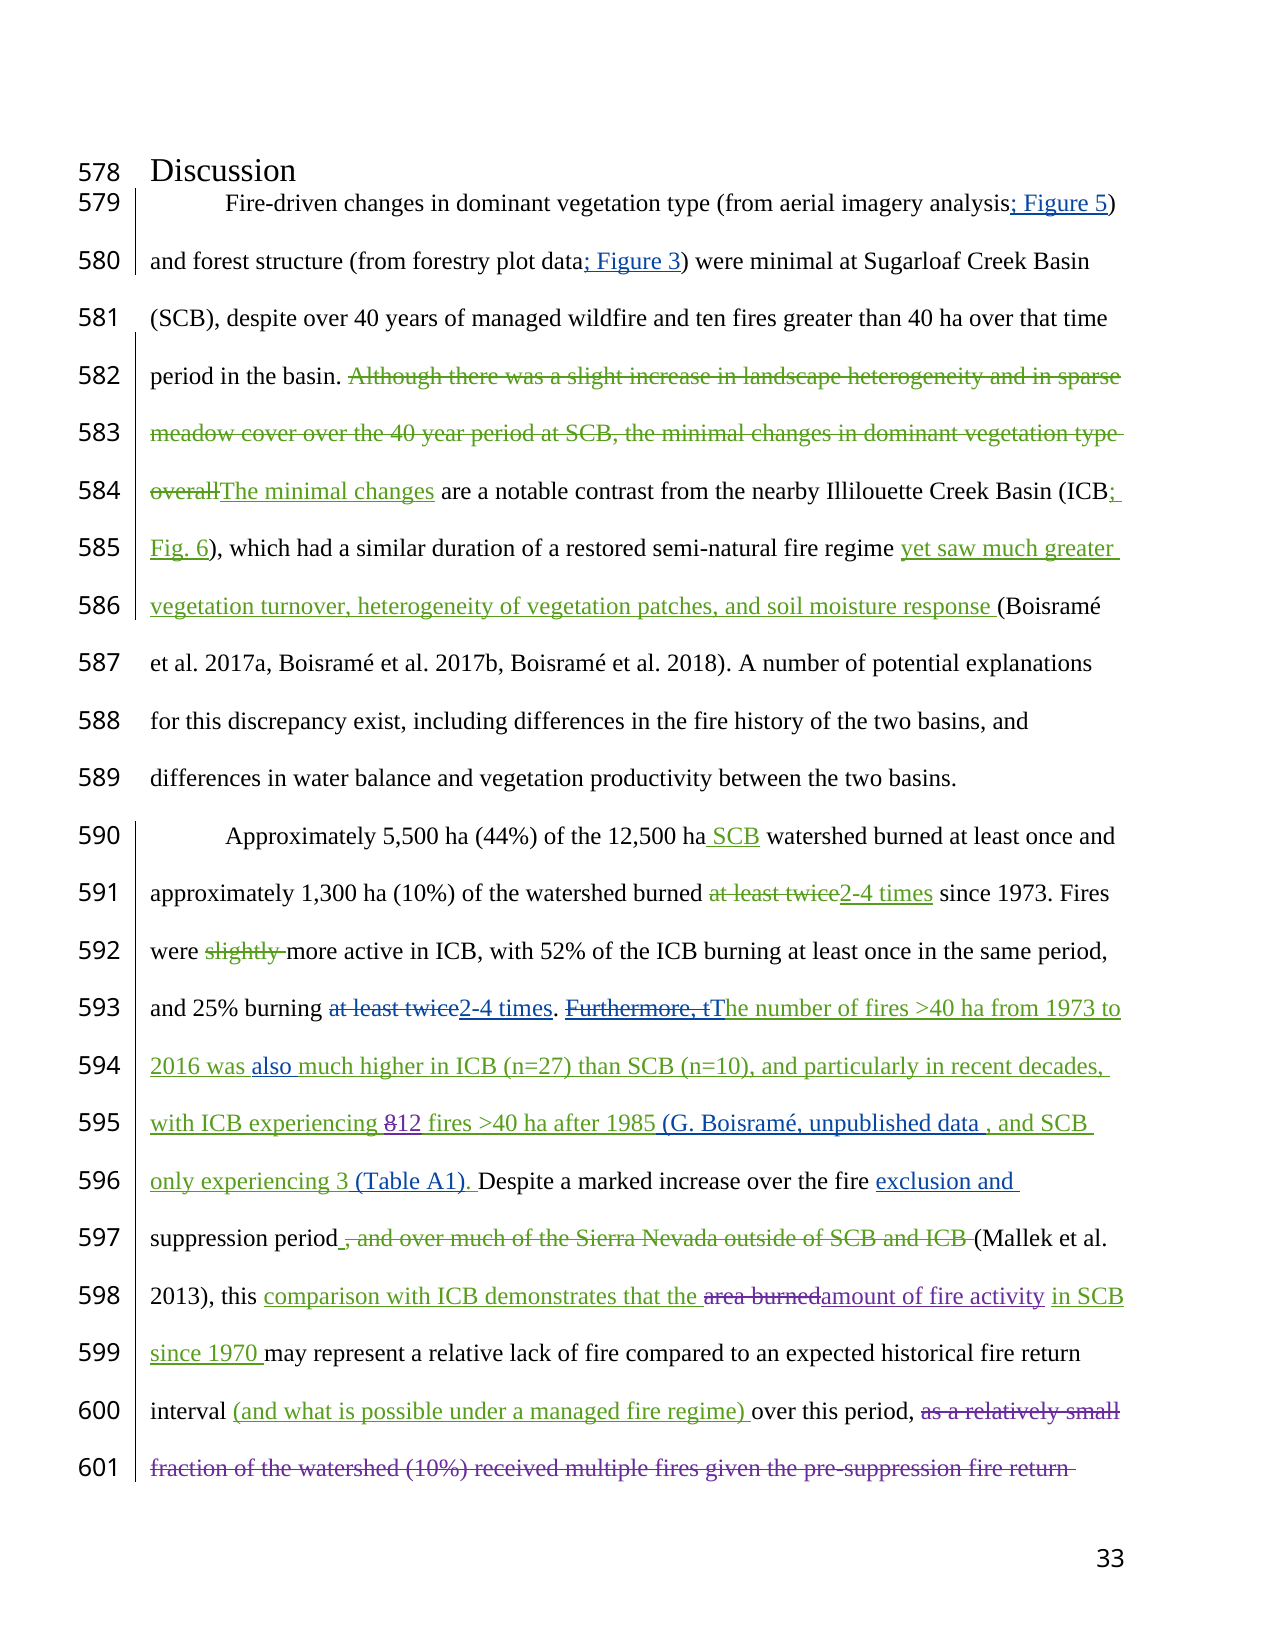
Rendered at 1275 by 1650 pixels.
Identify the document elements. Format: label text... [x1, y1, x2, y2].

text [150, 821, 1125, 1482]
text Fire-driven changes in dominant vegetation type (from aerial imagery analysis) and forest structure (from forestry plot data) were minimal at Sugarloaf Creek Basin (SCB), despite over 40 years of managed wildfire and ten fires greater than 40 ha over that time period in the basin. are a notable contrast from the nearby Illilouette Creek Basin (ICB), which had a similar duration of a restored semi-natural fire regime (Boisramé et al. 2017a, Boisramé et al. 2017b, Boisramé et al. 2018). A number of potential explanations for this discrepancy exist, including differences in the fire history of the two basins, and differences in water balance and vegetation productivity between the two basins. [150, 188, 1125, 792]
subtitle Discussion [150, 150, 1125, 188]
